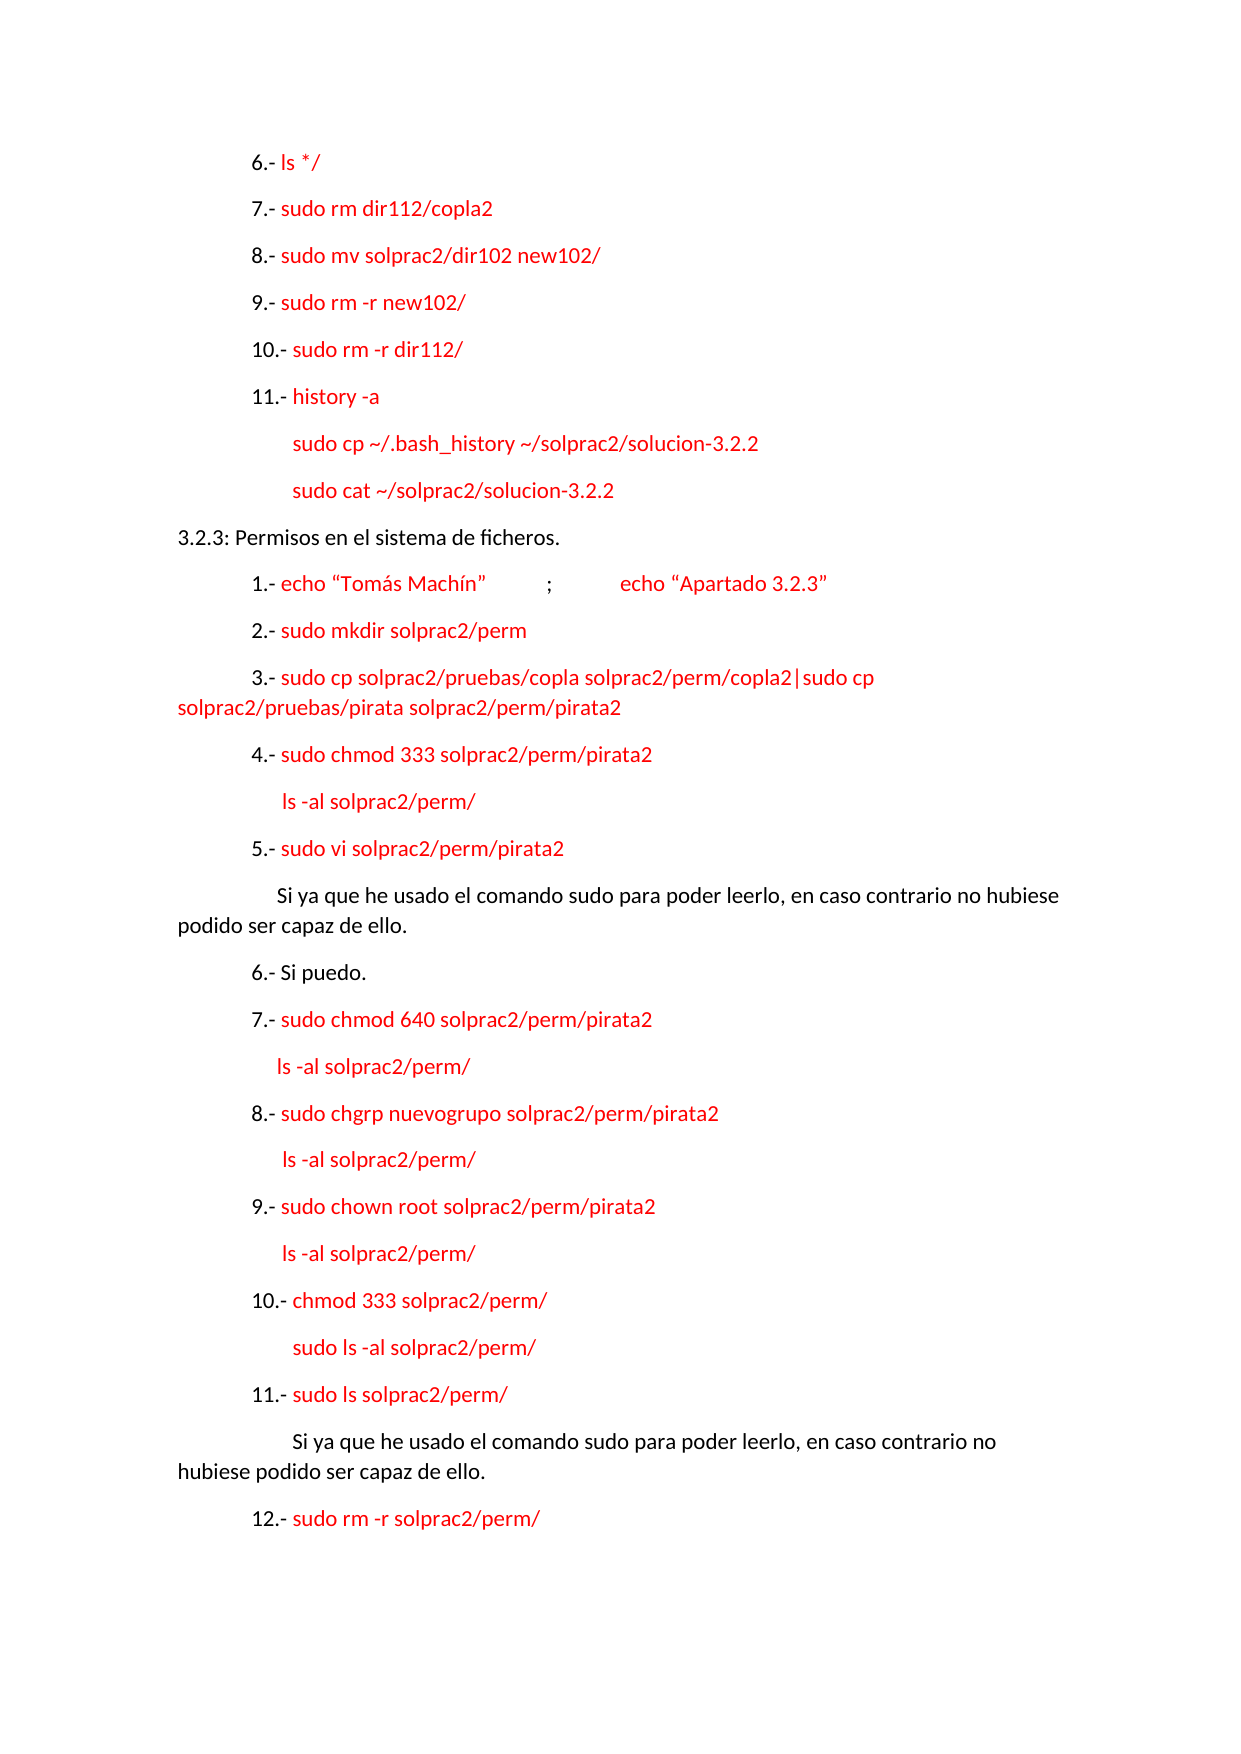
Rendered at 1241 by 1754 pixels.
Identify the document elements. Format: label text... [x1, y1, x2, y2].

text 10.- sudo rm -r dir112/ [177, 335, 1063, 363]
text ls -al solprac2/perm/ [177, 1239, 1063, 1267]
text sudo cp ~/.bash_history ~/solprac2/solucion-3.2.2 [177, 429, 1063, 457]
text 11.- history -a [177, 382, 1063, 410]
text Si ya que he usado el comando sudo para poder leerlo, en caso contrario no hubiese podido ser capaz de ello. [177, 881, 1063, 939]
text 2.- sudo mkdir solprac2/perm [177, 616, 1063, 644]
text 6.- ls */ [177, 148, 1063, 176]
text ls -al solprac2/perm/ [177, 787, 1063, 815]
text ls -al solprac2/perm/ [177, 1052, 1063, 1080]
text 10.- chmod 333 solprac2/perm/ [177, 1286, 1063, 1314]
text 4.- sudo chmod 333 solprac2/perm/pirata2 [177, 740, 1063, 768]
text 9.- sudo rm -r new102/ [177, 288, 1063, 316]
text sudo cat ~/solprac2/solucion-3.2.2 [177, 476, 1063, 504]
text 3.- sudo cp solprac2/pruebas/copla solprac2/perm/copla2|sudo cp solprac2/pruebas/pirata solprac2/perm/pirata2 [177, 663, 1063, 721]
text 12.- sudo rm -r solprac2/perm/ [177, 1504, 1063, 1532]
text 11.- sudo ls solprac2/perm/ [177, 1380, 1063, 1408]
text sudo ls -al solprac2/perm/ [177, 1333, 1063, 1361]
text 1.- echo “Tomás Machín” ; echo “Apartado 3.2.3” [177, 569, 1063, 597]
text 8.- sudo mv solprac2/dir102 new102/ [177, 241, 1063, 269]
text Si ya que he usado el comando sudo para poder leerlo, en caso contrario no hubiese podido ser capaz de ello. [177, 1427, 1063, 1485]
text 7.- sudo chmod 640 solprac2/perm/pirata2 [177, 1005, 1063, 1033]
text 6.- Si puedo. [177, 958, 1063, 986]
text 8.- sudo chgrp nuevogrupo solprac2/perm/pirata2 [177, 1099, 1063, 1127]
text 5.- sudo vi solprac2/perm/pirata2 [177, 834, 1063, 862]
text 7.- sudo rm dir112/copla2 [177, 194, 1063, 222]
text 9.- sudo chown root solprac2/perm/pirata2 [177, 1192, 1063, 1220]
text ls -al solprac2/perm/ [177, 1146, 1063, 1173]
text 3.2.3: Permisos en el sistema de ficheros. [177, 523, 1063, 551]
